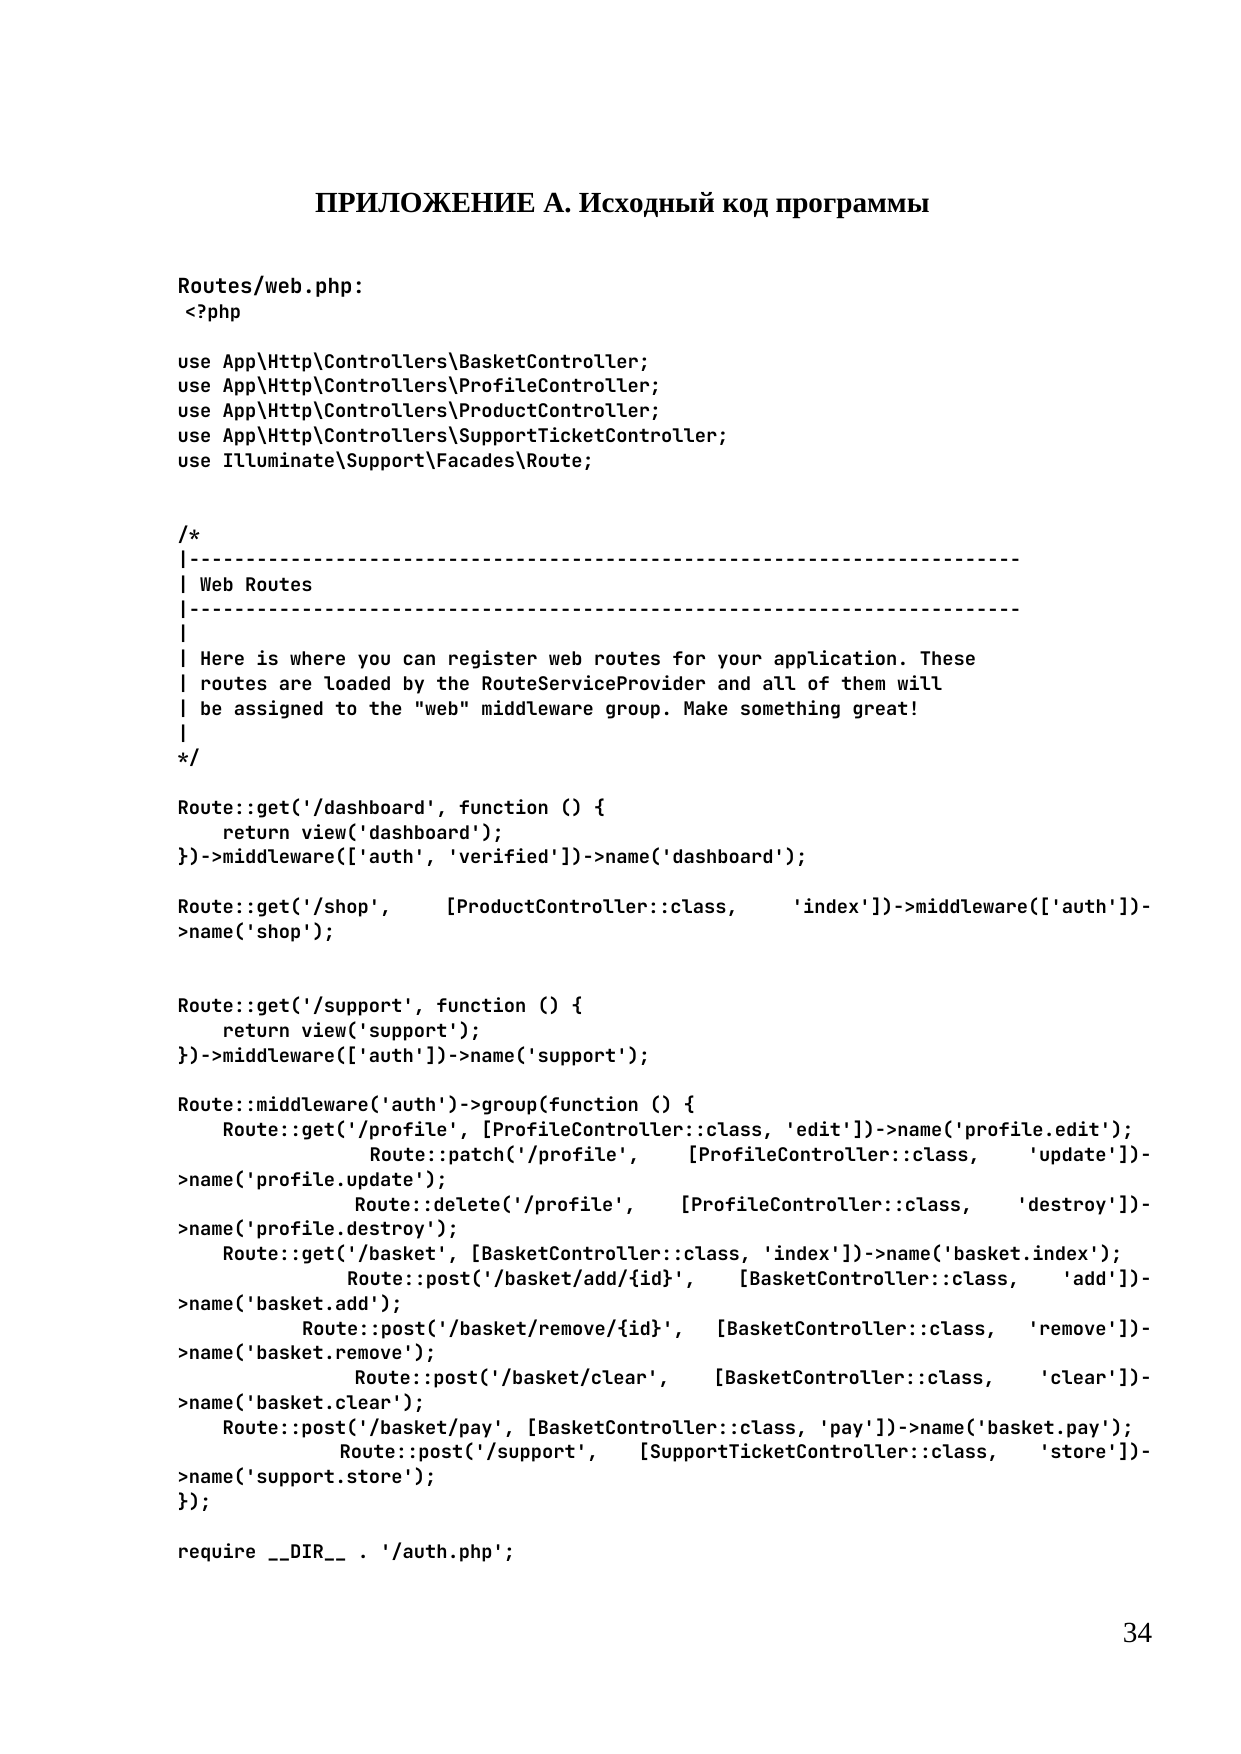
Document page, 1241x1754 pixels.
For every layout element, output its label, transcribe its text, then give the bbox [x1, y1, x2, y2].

text | be assigned to the "web" middleware group. Make something great! [177, 696, 1152, 721]
text require __DIR__ . '/auth.php'; [177, 1539, 1152, 1564]
subtitle ПРИЛОЖЕНИЕ А. Исходный код программы [177, 185, 1067, 219]
text use Illuminate\Support\Facades\Route; [177, 448, 1152, 473]
text })->middleware(['auth', 'verified'])->name('dashboard'); [177, 845, 1152, 869]
text Route::get('/basket', [BasketController::class, 'index'])->name('basket.index'); [177, 1241, 1152, 1266]
text | [177, 721, 1152, 746]
text }); [177, 1489, 1152, 1514]
text Route::post('/support', [SupportTicketController::class, 'store'])->name('support.store'); [177, 1440, 1152, 1489]
text use App\Http\Controllers\ProfileController; [177, 374, 1152, 398]
text | routes are loaded by the RouteServiceProvider and all of them will [177, 671, 1152, 696]
text Route::get('/profile', [ProfileController::class, 'edit'])->name('profile.edit'); [177, 1117, 1152, 1142]
text return view('dashboard'); [177, 820, 1152, 845]
text /* [177, 522, 1152, 547]
text Route::post('/basket/remove/{id}', [BasketController::class, 'remove'])->name('basket.remove'); [177, 1316, 1152, 1365]
text |-------------------------------------------------------------------------- [177, 597, 1152, 622]
text use App\Http\Controllers\BasketController; [177, 349, 1152, 374]
text Route::post('/basket/add/{id}', [BasketController::class, 'add'])->name('basket.add'); [177, 1266, 1152, 1316]
text return view('support'); [177, 1018, 1152, 1043]
text */ [177, 746, 1152, 770]
text Route::delete('/profile', [ProfileController::class, 'destroy'])->name('profile.destroy'); [177, 1192, 1152, 1241]
text use App\Http\Controllers\ProductController; [177, 398, 1152, 423]
text Route::get('/support', function () { [177, 993, 1152, 1018]
text <?php [177, 299, 1152, 324]
text Route::get('/shop', [ProductController::class, 'index'])->middleware(['auth'])->name('shop'); [177, 894, 1152, 944]
text Route::middleware('auth')->group(function () { [177, 1093, 1152, 1117]
text })->middleware(['auth'])->name('support'); [177, 1043, 1152, 1068]
text | [177, 622, 1152, 646]
text Route::post('/basket/pay', [BasketController::class, 'pay'])->name('basket.pay'); [177, 1415, 1152, 1440]
text Routes/web.php: [177, 272, 1152, 299]
text Route::get('/dashboard', function () { [177, 795, 1152, 820]
text |-------------------------------------------------------------------------- [177, 547, 1152, 572]
text Route::patch('/profile', [ProfileController::class, 'update'])->name('profile.update'); [177, 1142, 1152, 1192]
text use App\Http\Controllers\SupportTicketController; [177, 423, 1152, 448]
text | Web Routes [177, 572, 1152, 597]
text Route::post('/basket/clear', [BasketController::class, 'clear'])->name('basket.clear'); [177, 1365, 1152, 1415]
text | Here is where you can register web routes for your application. These [177, 646, 1152, 671]
